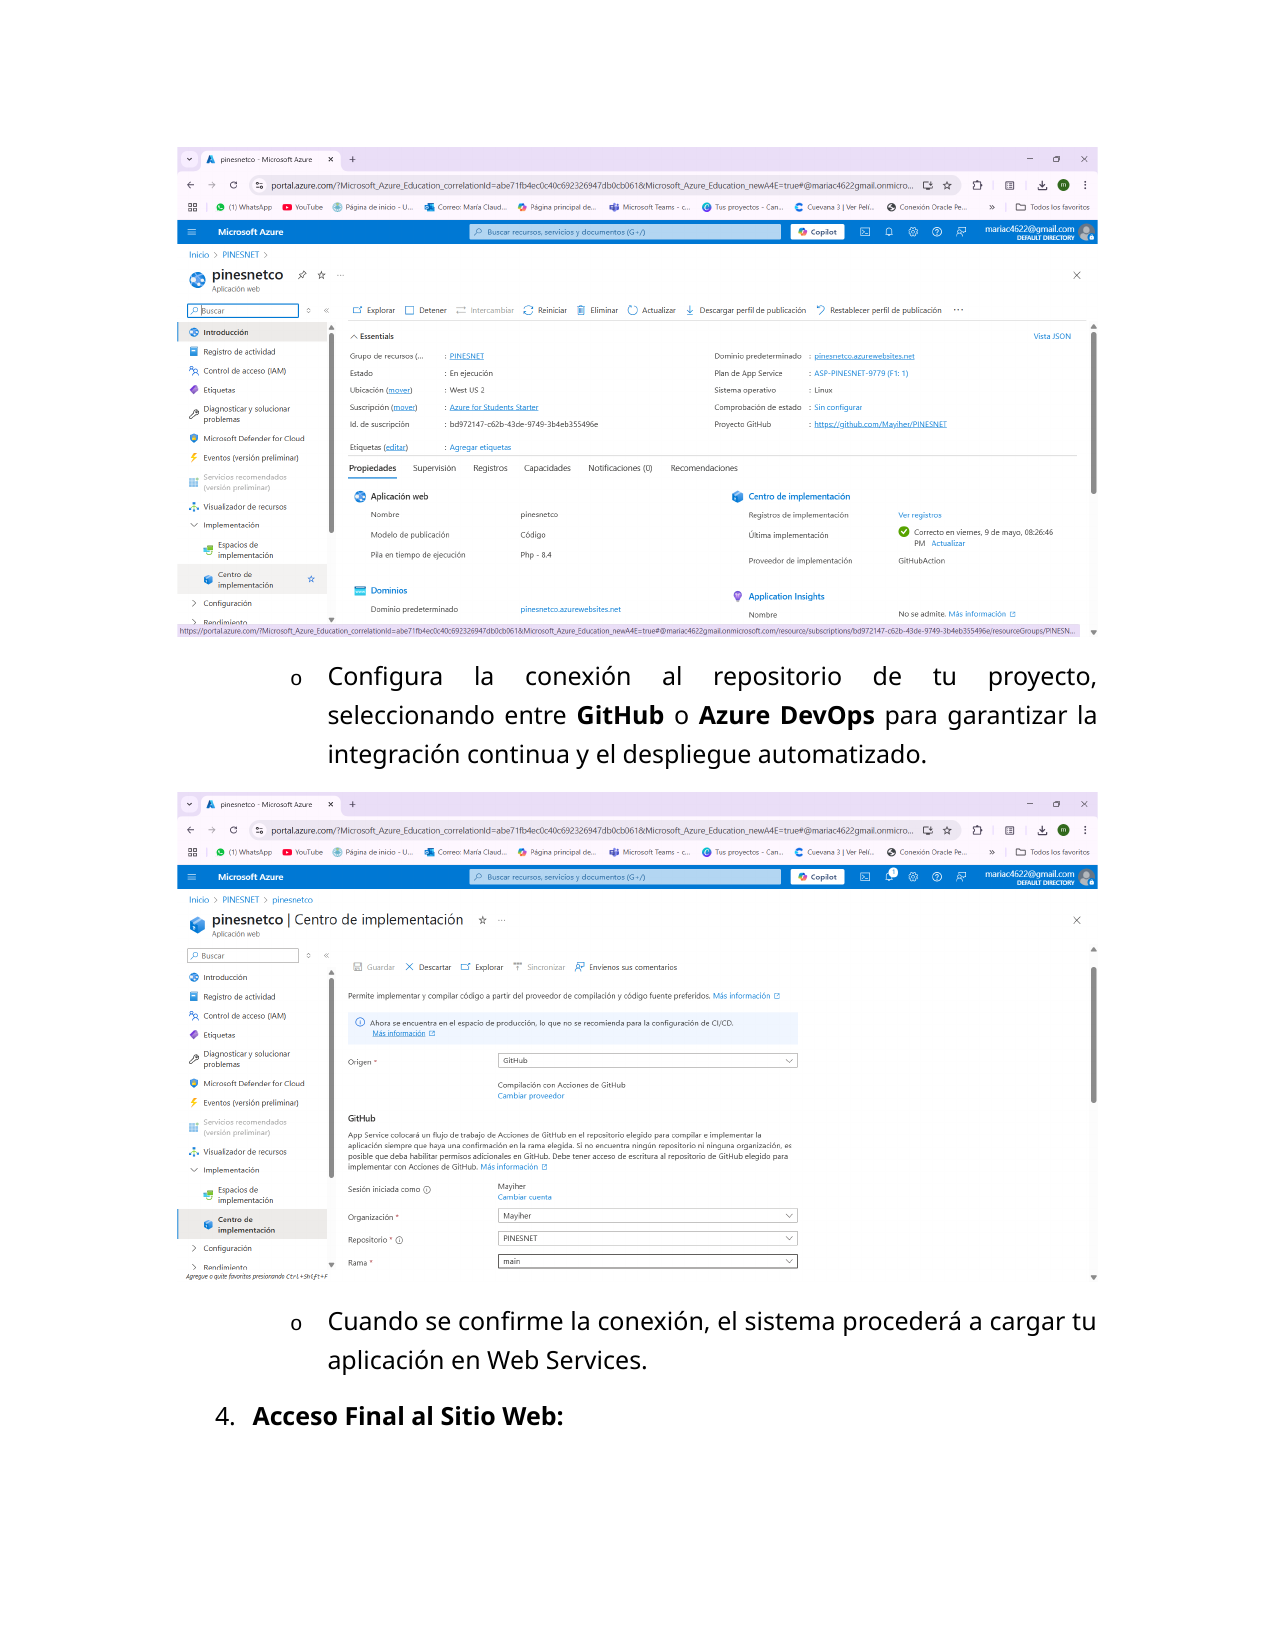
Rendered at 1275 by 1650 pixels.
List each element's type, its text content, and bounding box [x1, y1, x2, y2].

picture [177, 792, 1098, 1282]
list Cuando se confirme la conexión, el sistema procederá a cargar tu aplicación en Web Services. [290, 1303, 1098, 1377]
picture [177, 147, 1098, 637]
list Configura la conexión al repositorio de tu proyecto, seleccionando entre GitHub o Azure DevOps para garantizar la integración continua y el despliegue automatizado. [290, 658, 1098, 771]
list Acceso Final al Sitio Web: [215, 1398, 1098, 1432]
